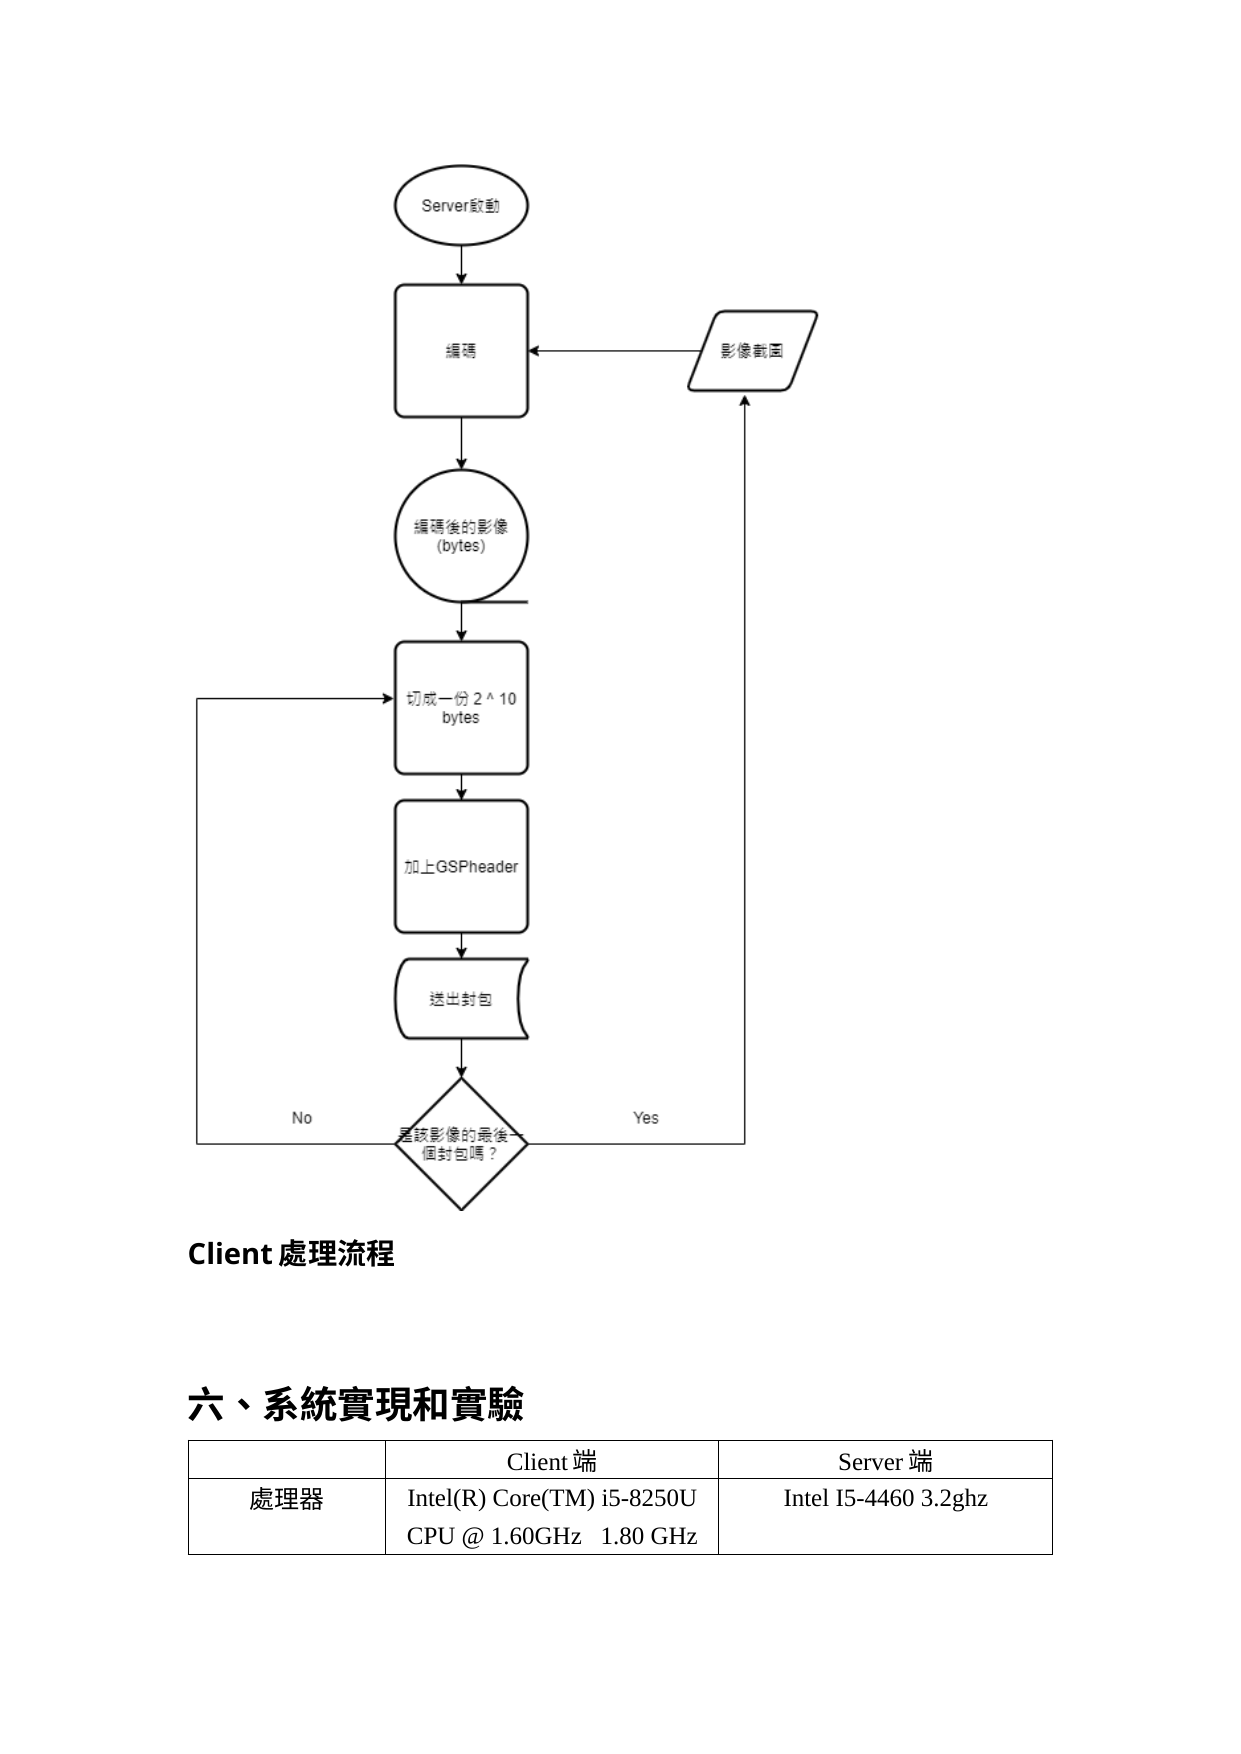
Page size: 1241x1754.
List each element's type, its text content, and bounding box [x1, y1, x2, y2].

table_cell Intel(R) Core(TM) i5-8250U CPU @ 1.60GHz 1.80 GHz [386, 1479, 718, 1554]
table_header [189, 1441, 385, 1478]
table_cell Intel I5-4460 3.2ghz [719, 1479, 1052, 1554]
table_header Client端 [386, 1441, 718, 1478]
text 六、系統實現和實驗 [187, 1364, 1053, 1439]
table_cell 處理器 [189, 1479, 385, 1554]
table_header Server端 [719, 1441, 1052, 1478]
picture [187, 164, 821, 1211]
text Client處理流程 [187, 1214, 1053, 1289]
